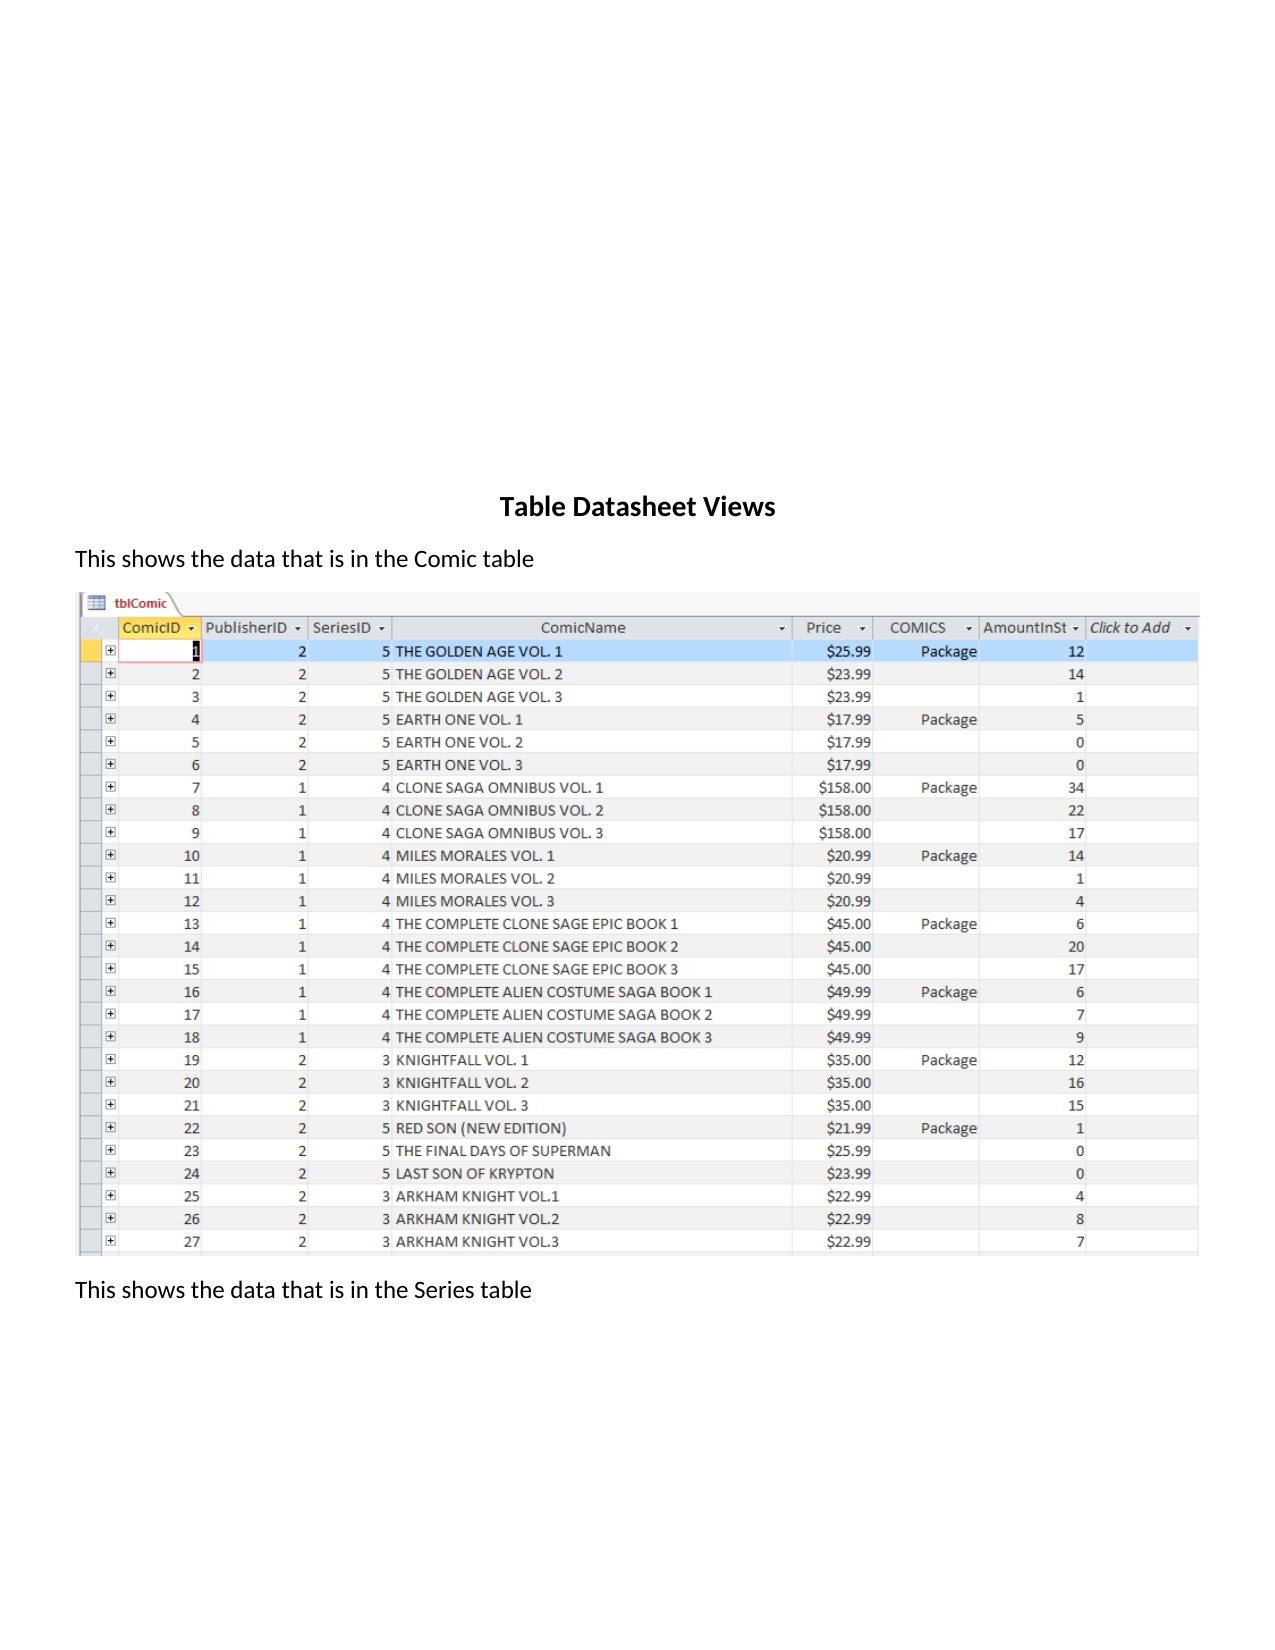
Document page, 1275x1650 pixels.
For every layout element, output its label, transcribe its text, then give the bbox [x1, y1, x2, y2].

picture [75, 592, 1200, 1256]
text This shows the data that is in the Comic table [75, 543, 1200, 574]
text This shows the data that is in the Series table [75, 1274, 1200, 1305]
text Table Datasheet Views [75, 488, 1200, 524]
